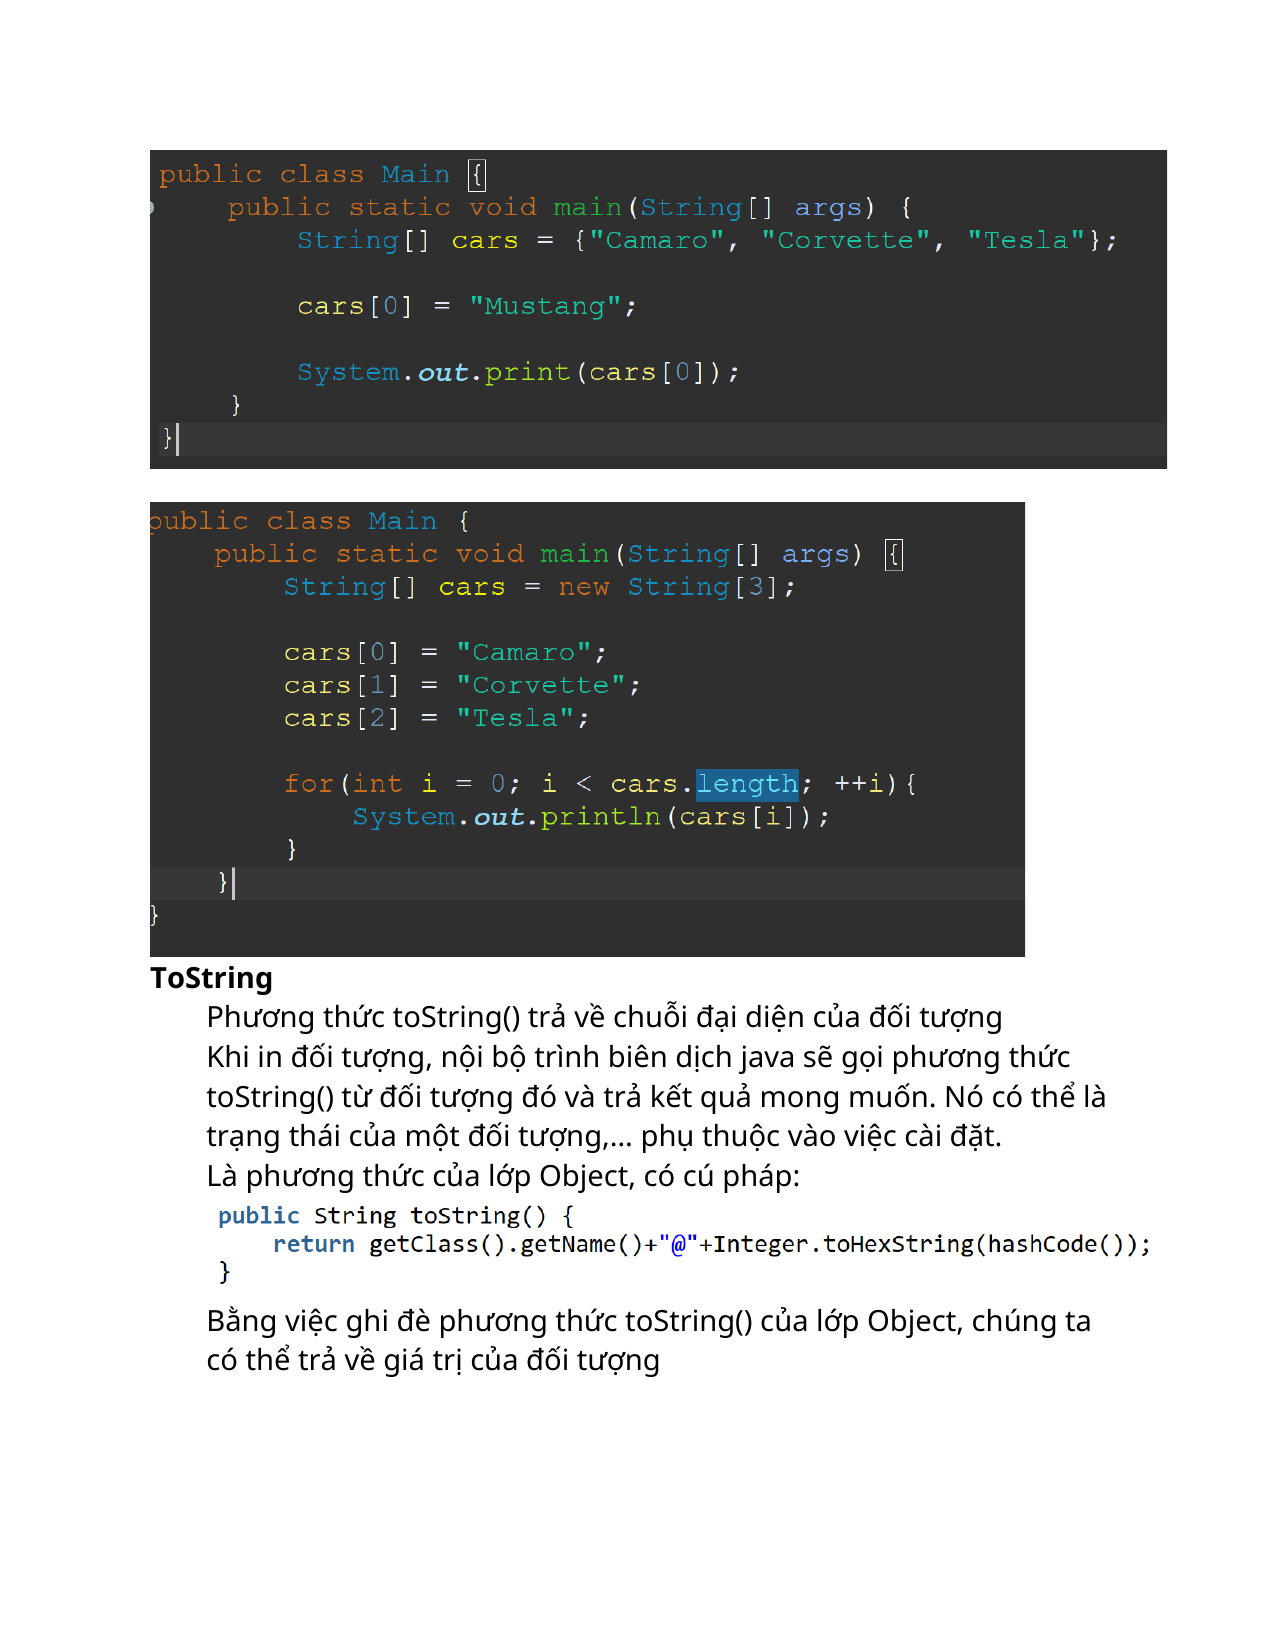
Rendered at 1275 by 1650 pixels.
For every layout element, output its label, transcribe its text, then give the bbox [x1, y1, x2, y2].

text Phương thức toString() trả về chuỗi đại diện của đối tượng [206, 997, 1125, 1036]
text Khi in đối tượng, nội bộ trình biên dịch java sẽ gọi phương thức toString() từ đối tượng đó và trả kết quả mong muốn. Nó có thể là trạng thái của một đối tượng,… phụ thuộc vào việc cài đặt. [206, 1036, 1125, 1155]
picture [150, 502, 1025, 957]
text Bằng việc ghi đè phương thức toString() của lớp Object, chúng ta có thể trả về giá trị của đối tượng [206, 1300, 1125, 1379]
picture [206, 1195, 1179, 1300]
text ToString [150, 957, 1125, 997]
text Là phương thức của lớp Object, có cú pháp: [206, 1155, 1125, 1195]
picture [150, 150, 1168, 469]
